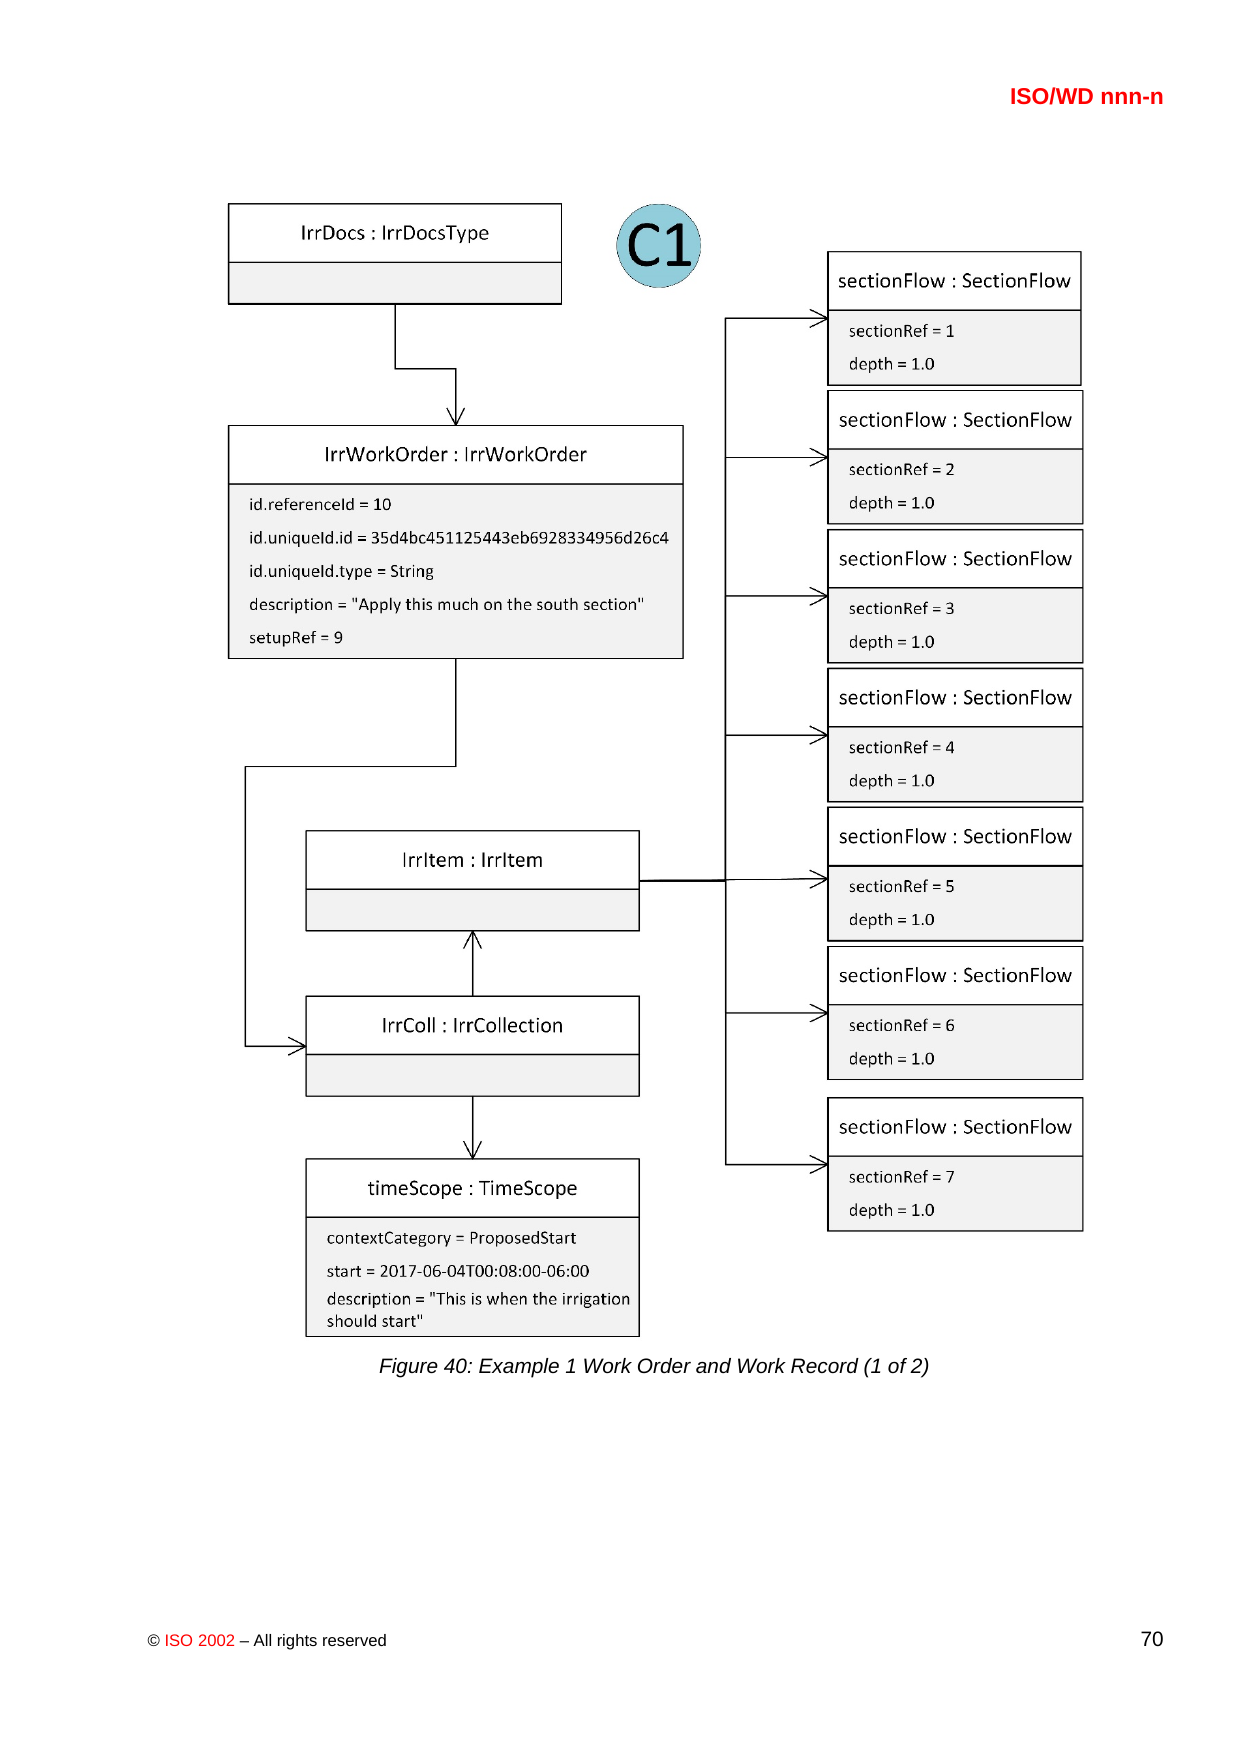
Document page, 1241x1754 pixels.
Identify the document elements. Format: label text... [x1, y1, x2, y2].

picture [227, 186, 1084, 1341]
text Figure 40: Example 1 Work Order and Work Record (1 of 2) [147, 1353, 1164, 1377]
